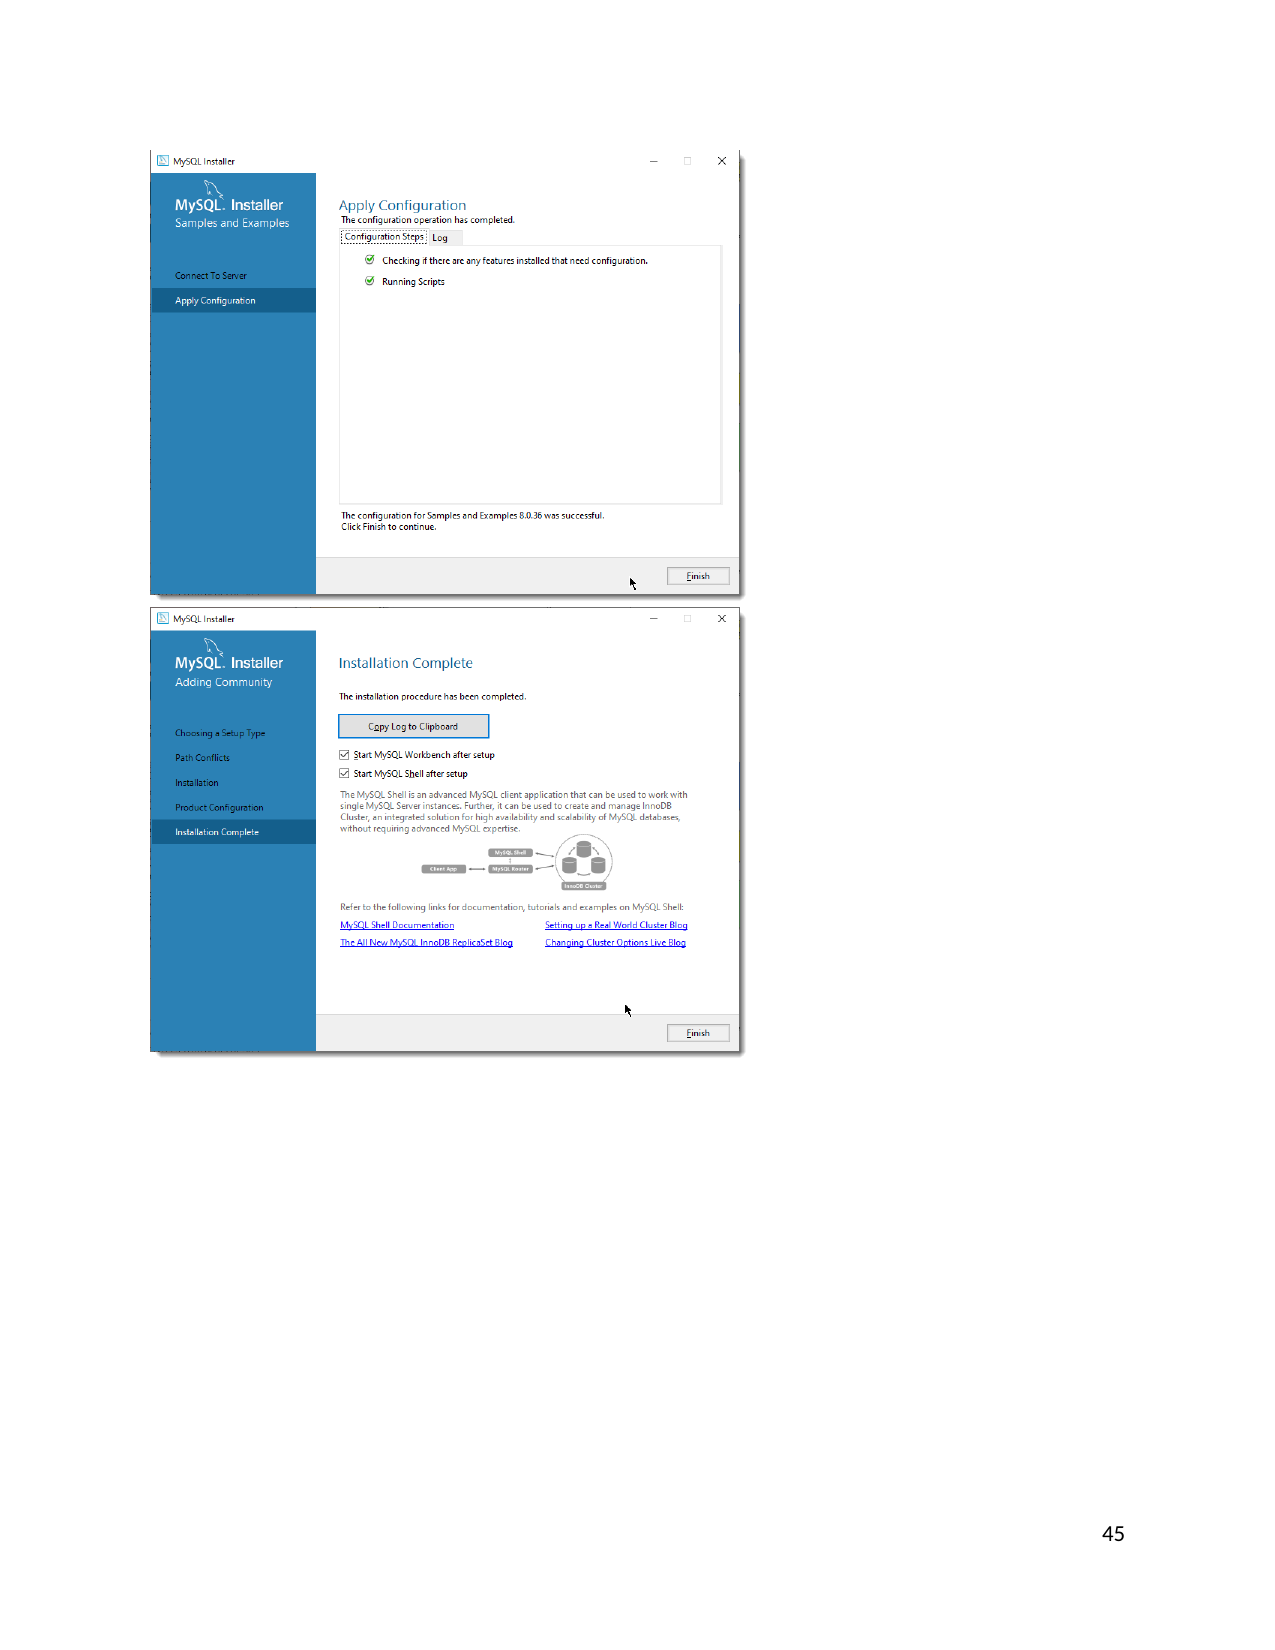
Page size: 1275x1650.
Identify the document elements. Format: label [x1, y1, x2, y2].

picture [150, 150, 750, 606]
picture [150, 607, 750, 1063]
